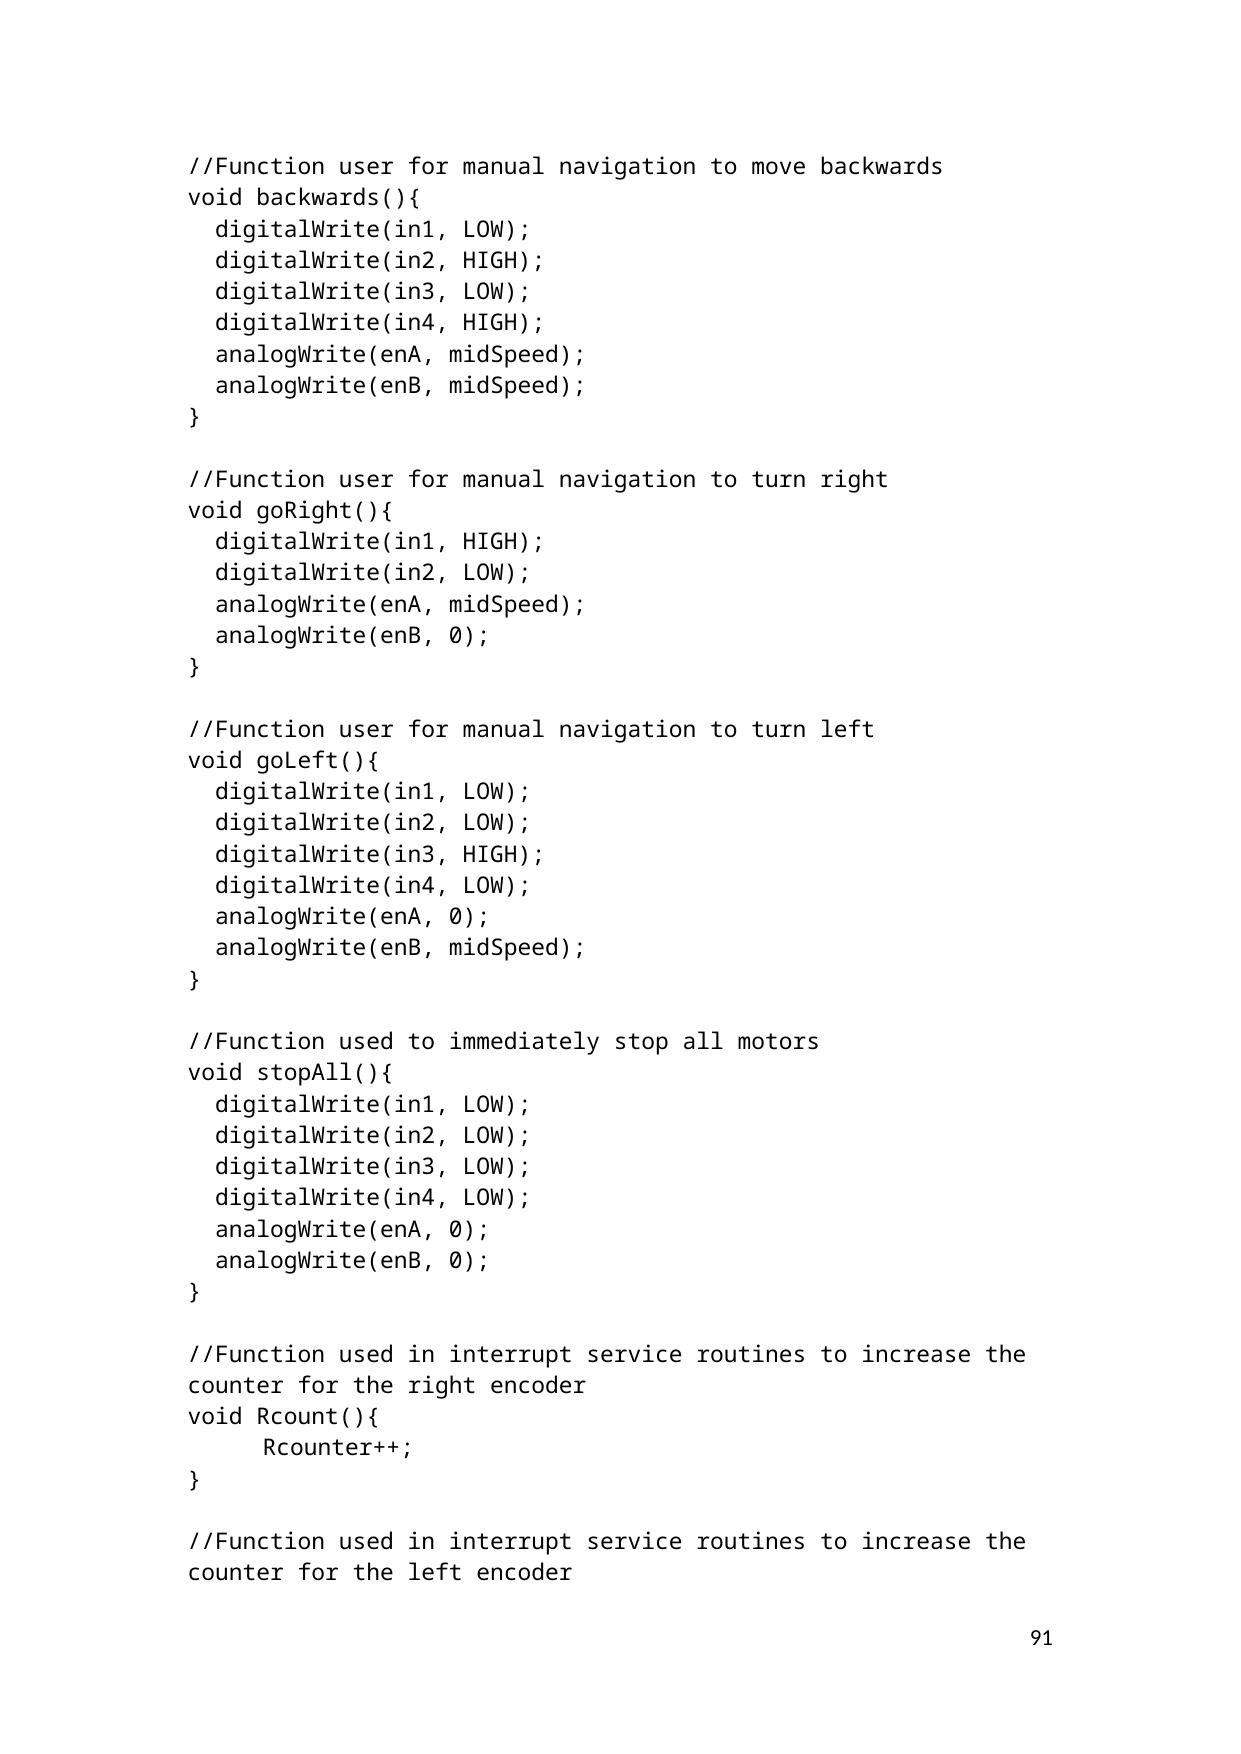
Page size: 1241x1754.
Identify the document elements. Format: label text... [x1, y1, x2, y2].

text analogWrite(enB, midSpeed); [187, 369, 1053, 400]
text analogWrite(enA, midSpeed); [187, 337, 1053, 369]
text //Function user for manual navigation to move backwards [187, 150, 1053, 181]
text digitalWrite(in4, LOW); [187, 1181, 1053, 1212]
text } [187, 962, 1053, 994]
text digitalWrite(in3, LOW); [187, 1150, 1053, 1181]
text //Function user for manual navigation to turn left [187, 712, 1053, 744]
text analogWrite(enA, 0); [187, 900, 1053, 931]
text //Function user for manual navigation to turn right [187, 462, 1053, 494]
text analogWrite(enB, 0); [187, 619, 1053, 650]
text digitalWrite(in1, LOW); [187, 1087, 1053, 1119]
text analogWrite(enB, midSpeed); [187, 931, 1053, 962]
text void stopAll(){ [187, 1056, 1053, 1087]
text digitalWrite(in3, HIGH); [187, 837, 1053, 869]
text digitalWrite(in1, LOW); [187, 775, 1053, 806]
text //Function used to immediately stop all motors [187, 1025, 1053, 1056]
text } [187, 1462, 1053, 1494]
text } [187, 400, 1053, 431]
text digitalWrite(in4, LOW); [187, 869, 1053, 900]
text digitalWrite(in2, HIGH); [187, 244, 1053, 275]
text analogWrite(enA, 0); [187, 1212, 1053, 1244]
text digitalWrite(in2, LOW); [187, 1119, 1053, 1150]
text } [187, 650, 1053, 681]
text Rcounter++; [187, 1431, 1053, 1462]
text analogWrite(enB, 0); [187, 1244, 1053, 1275]
text //Function used in interrupt service routines to increase the counter for the left encoder [187, 1525, 1053, 1587]
text void Rcount(){ [187, 1400, 1053, 1431]
text analogWrite(enA, midSpeed); [187, 587, 1053, 619]
text void goRight(){ [187, 494, 1053, 525]
text digitalWrite(in3, LOW); [187, 275, 1053, 306]
text digitalWrite(in2, LOW); [187, 806, 1053, 837]
text void backwards(){ [187, 181, 1053, 212]
text digitalWrite(in4, HIGH); [187, 306, 1053, 337]
text void goLeft(){ [187, 744, 1053, 775]
text digitalWrite(in2, LOW); [187, 556, 1053, 587]
text digitalWrite(in1, LOW); [187, 212, 1053, 244]
text //Function used in interrupt service routines to increase the counter for the right encoder [187, 1337, 1053, 1400]
text } [187, 1275, 1053, 1306]
text digitalWrite(in1, HIGH); [187, 525, 1053, 556]
